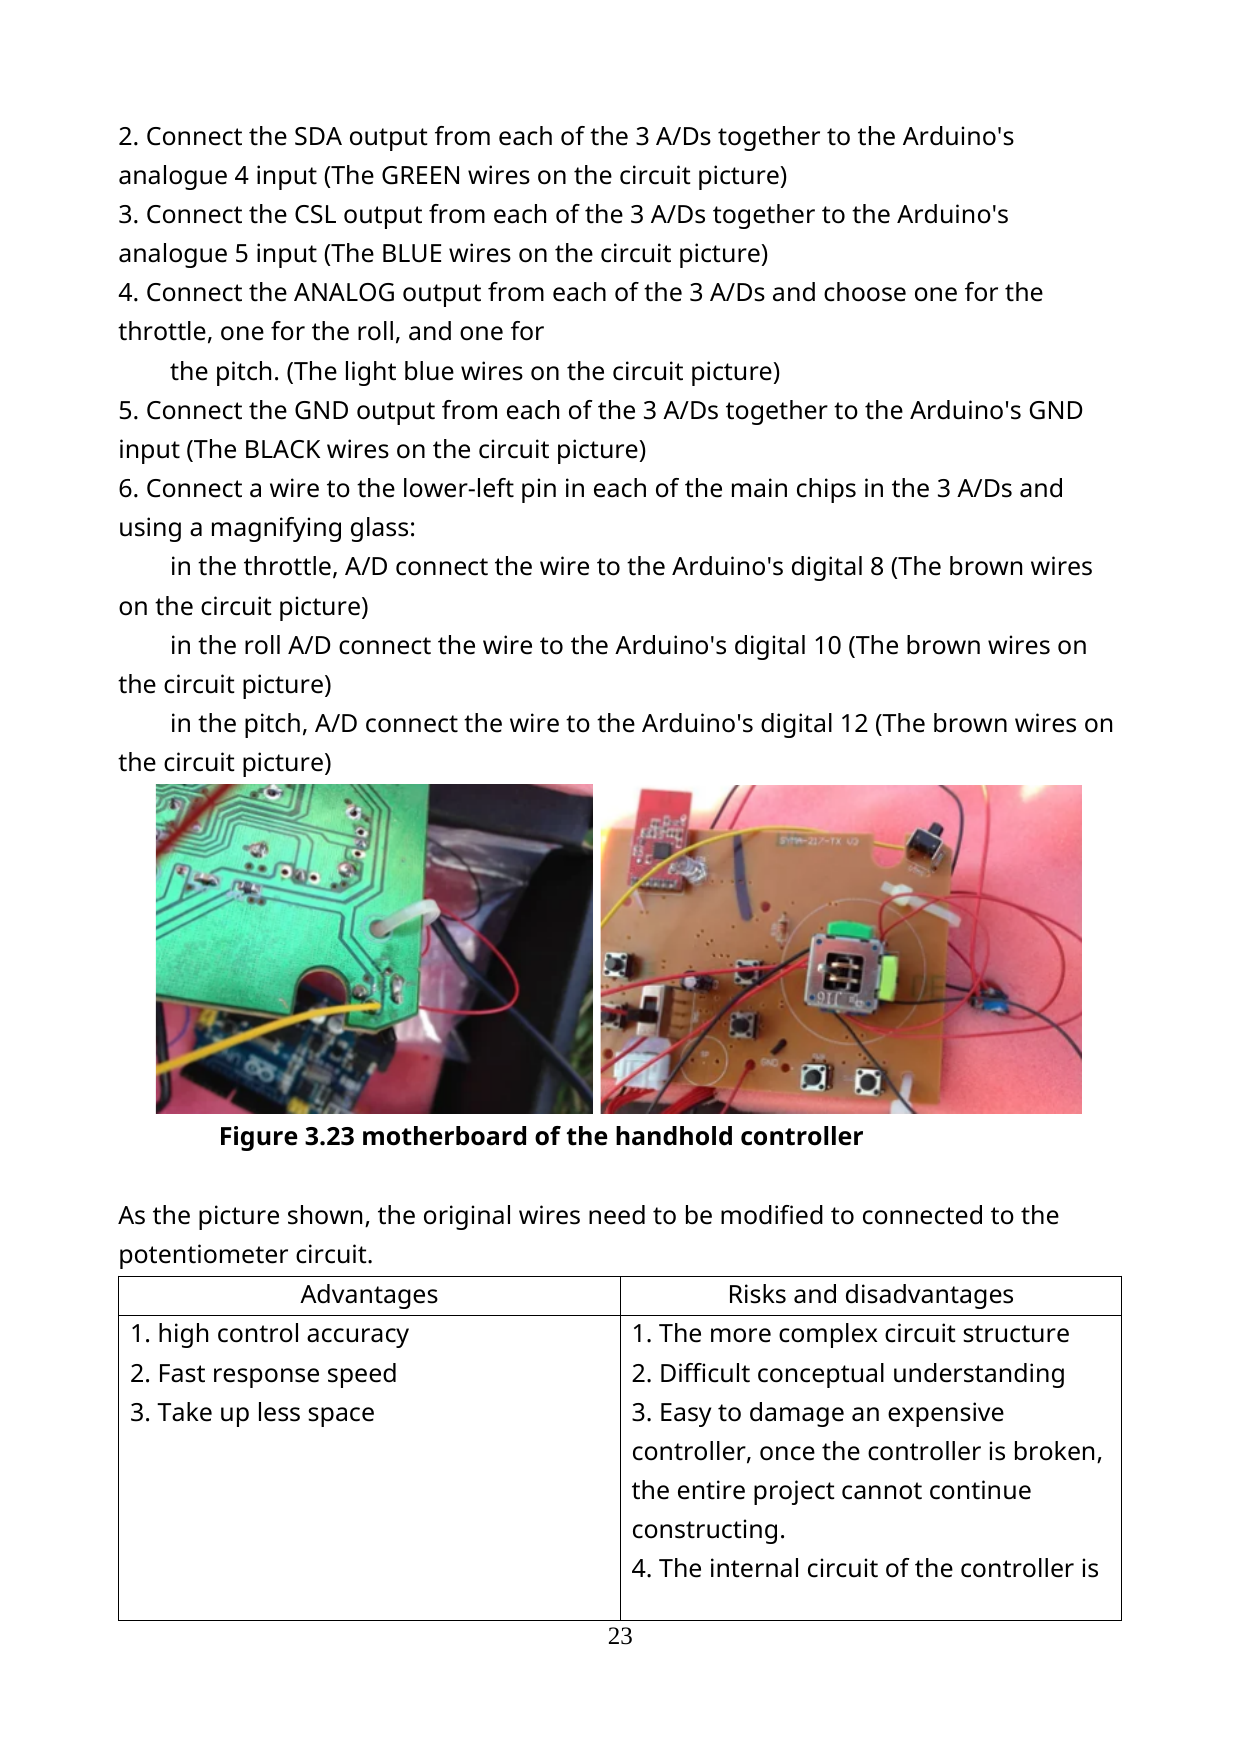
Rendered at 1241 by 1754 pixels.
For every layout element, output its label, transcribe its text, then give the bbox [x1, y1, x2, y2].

text the pitch. (The light blue wires on the circuit picture) [118, 353, 1122, 387]
table_header Risks and disadvantages [621, 1277, 1121, 1315]
text 5. Connect the GND output from each of the 3 A/Ds together to the Arduino's GND input (The BLACK wires on the circuit picture) [118, 392, 1122, 466]
text As the picture shown, the original wires need to be modified to connected to the potentiometer circuit. [118, 1197, 1122, 1271]
text 6. Connect a wire to the lower-left pin in each of the main chips in the 3 A/Ds and using a magnifying glass: [118, 471, 1122, 544]
text in the throttle, A/D connect the wire to the Arduino's digital 8 (The brown wires on the circuit picture) [118, 549, 1122, 622]
text 4. Connect the ANALOG output from each of the 3 A/Ds and choose one for the throttle, one for the roll, and one for [118, 275, 1122, 348]
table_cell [621, 1316, 1121, 1620]
table_header Advantages [119, 1277, 620, 1315]
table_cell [119, 1316, 620, 1620]
text in the pitch, A/D connect the wire to the Arduino's digital 12 (The brown wires on the circuit picture) [118, 706, 1122, 779]
text 2. Connect the SDA output from each of the 3 A/Ds together to the Arduino's analogue 4 input (The GREEN wires on the circuit picture) [118, 118, 1122, 191]
text 3. Connect the CSL output from each of the 3 A/Ds together to the Arduino's analogue 5 input (The BLUE wires on the circuit picture) [118, 196, 1122, 270]
text in the roll A/D connect the wire to the Arduino's digital 10 (The brown wires on the circuit picture) [118, 627, 1122, 701]
picture [155, 784, 593, 1114]
picture [594, 785, 1082, 1114]
